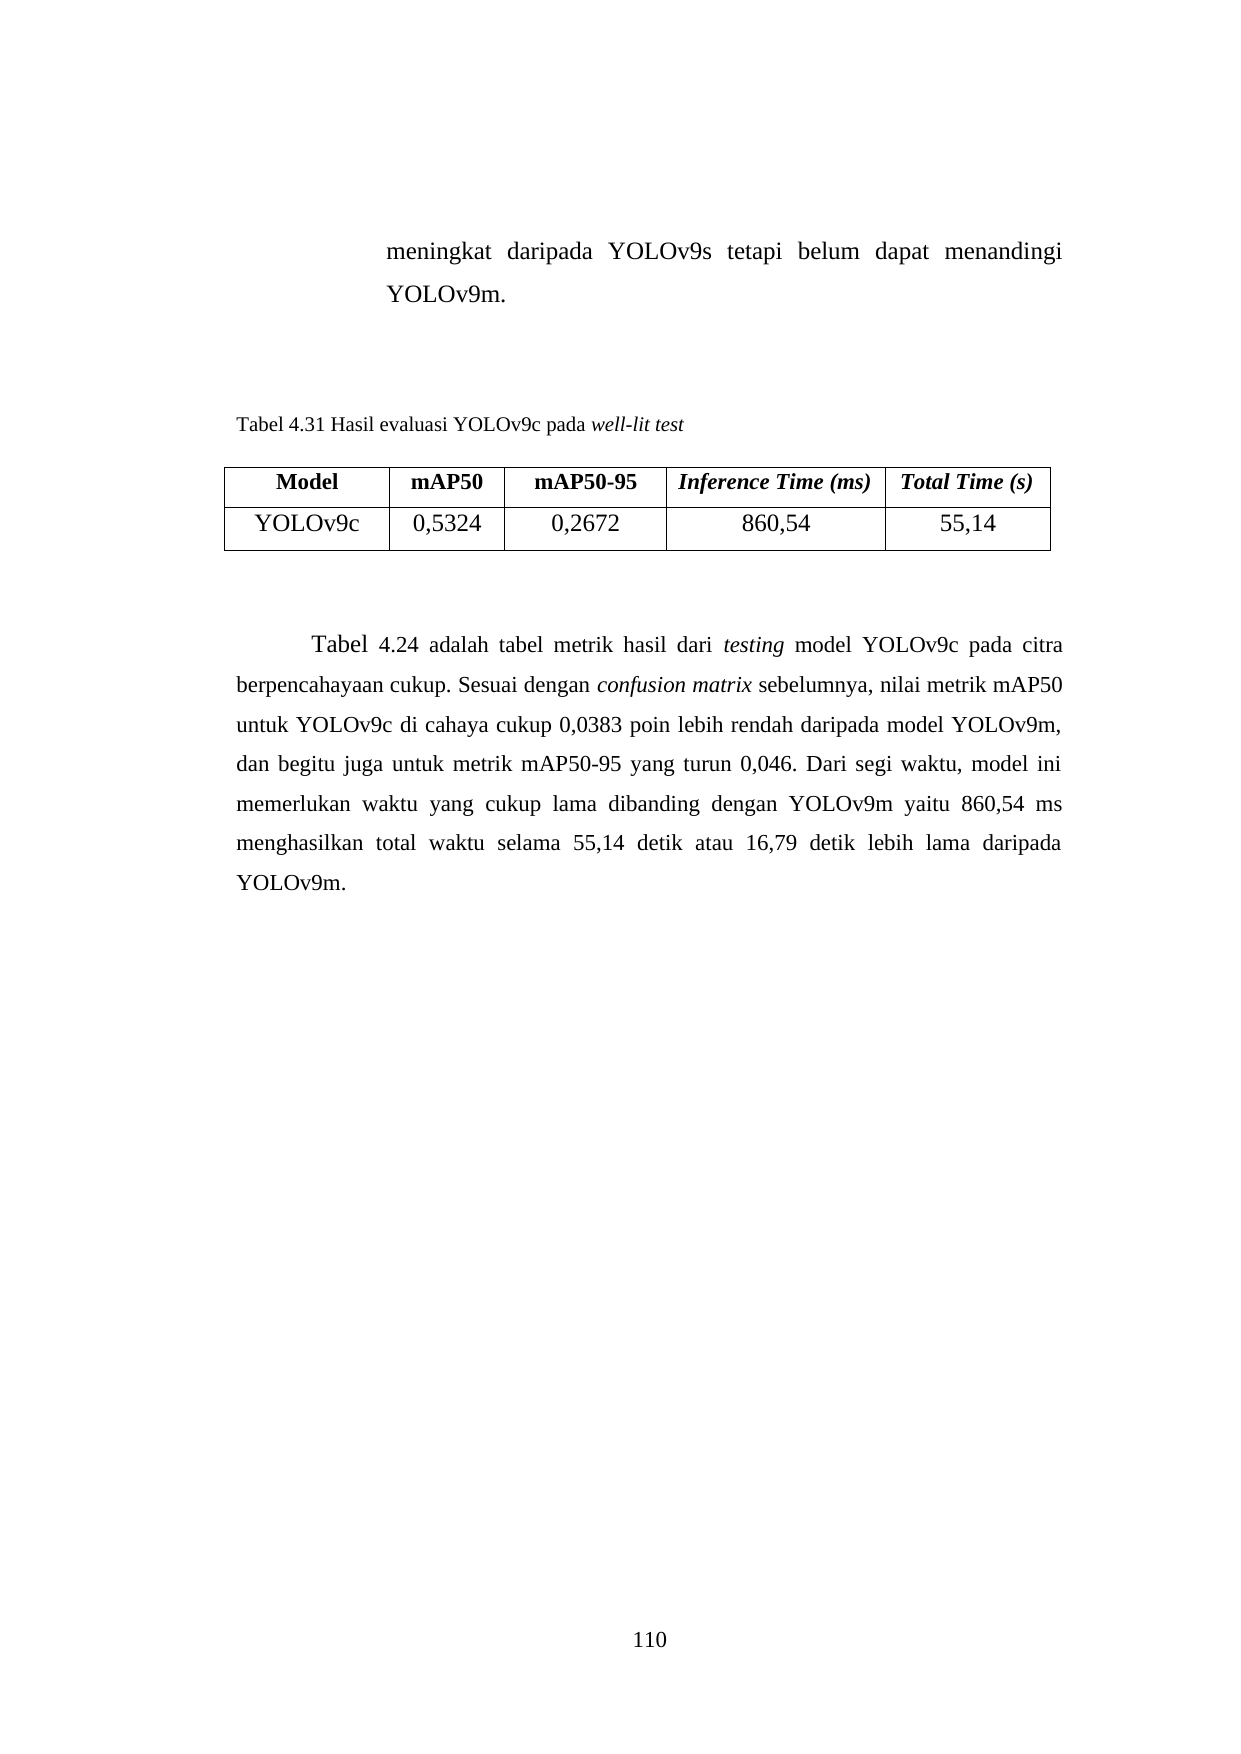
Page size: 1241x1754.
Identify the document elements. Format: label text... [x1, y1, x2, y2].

table_header mAP50-95 [505, 468, 666, 507]
text Tabel 4.24 adalah tabel metrik hasil dari testing model YOLOv9c pada citra berpencahayaan cukup. Sesuai dengan confusion matrix sebelumnya, nilai metrik mAP50 untuk YOLOv9c di cahaya cukup 0,0383 poin lebih rendah daripada model YOLOv9m, dan begitu juga untuk metrik mAP50-95 yang turun 0,046. Dari segi waktu, model ini memerlukan waktu yang cukup lama dibanding dengan YOLOv9m yaitu 860,54 ms menghasilkan total waktu selama 55,14 detik atau 16,79 detik lebih lama daripada YOLOv9m. [236, 629, 1063, 895]
table_header Total Time (s) [886, 468, 1050, 507]
table_cell 0,2672 [505, 508, 666, 550]
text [386, 236, 1063, 308]
table_cell YOLOv9c [225, 508, 389, 550]
table_cell 0,5324 [390, 508, 504, 550]
table_cell 860,54 [667, 508, 885, 550]
table_header Model [225, 468, 389, 507]
table_cell 55,14 [886, 508, 1050, 550]
table_header Inference Time (ms) [667, 468, 885, 507]
table_header mAP50 [390, 468, 504, 507]
